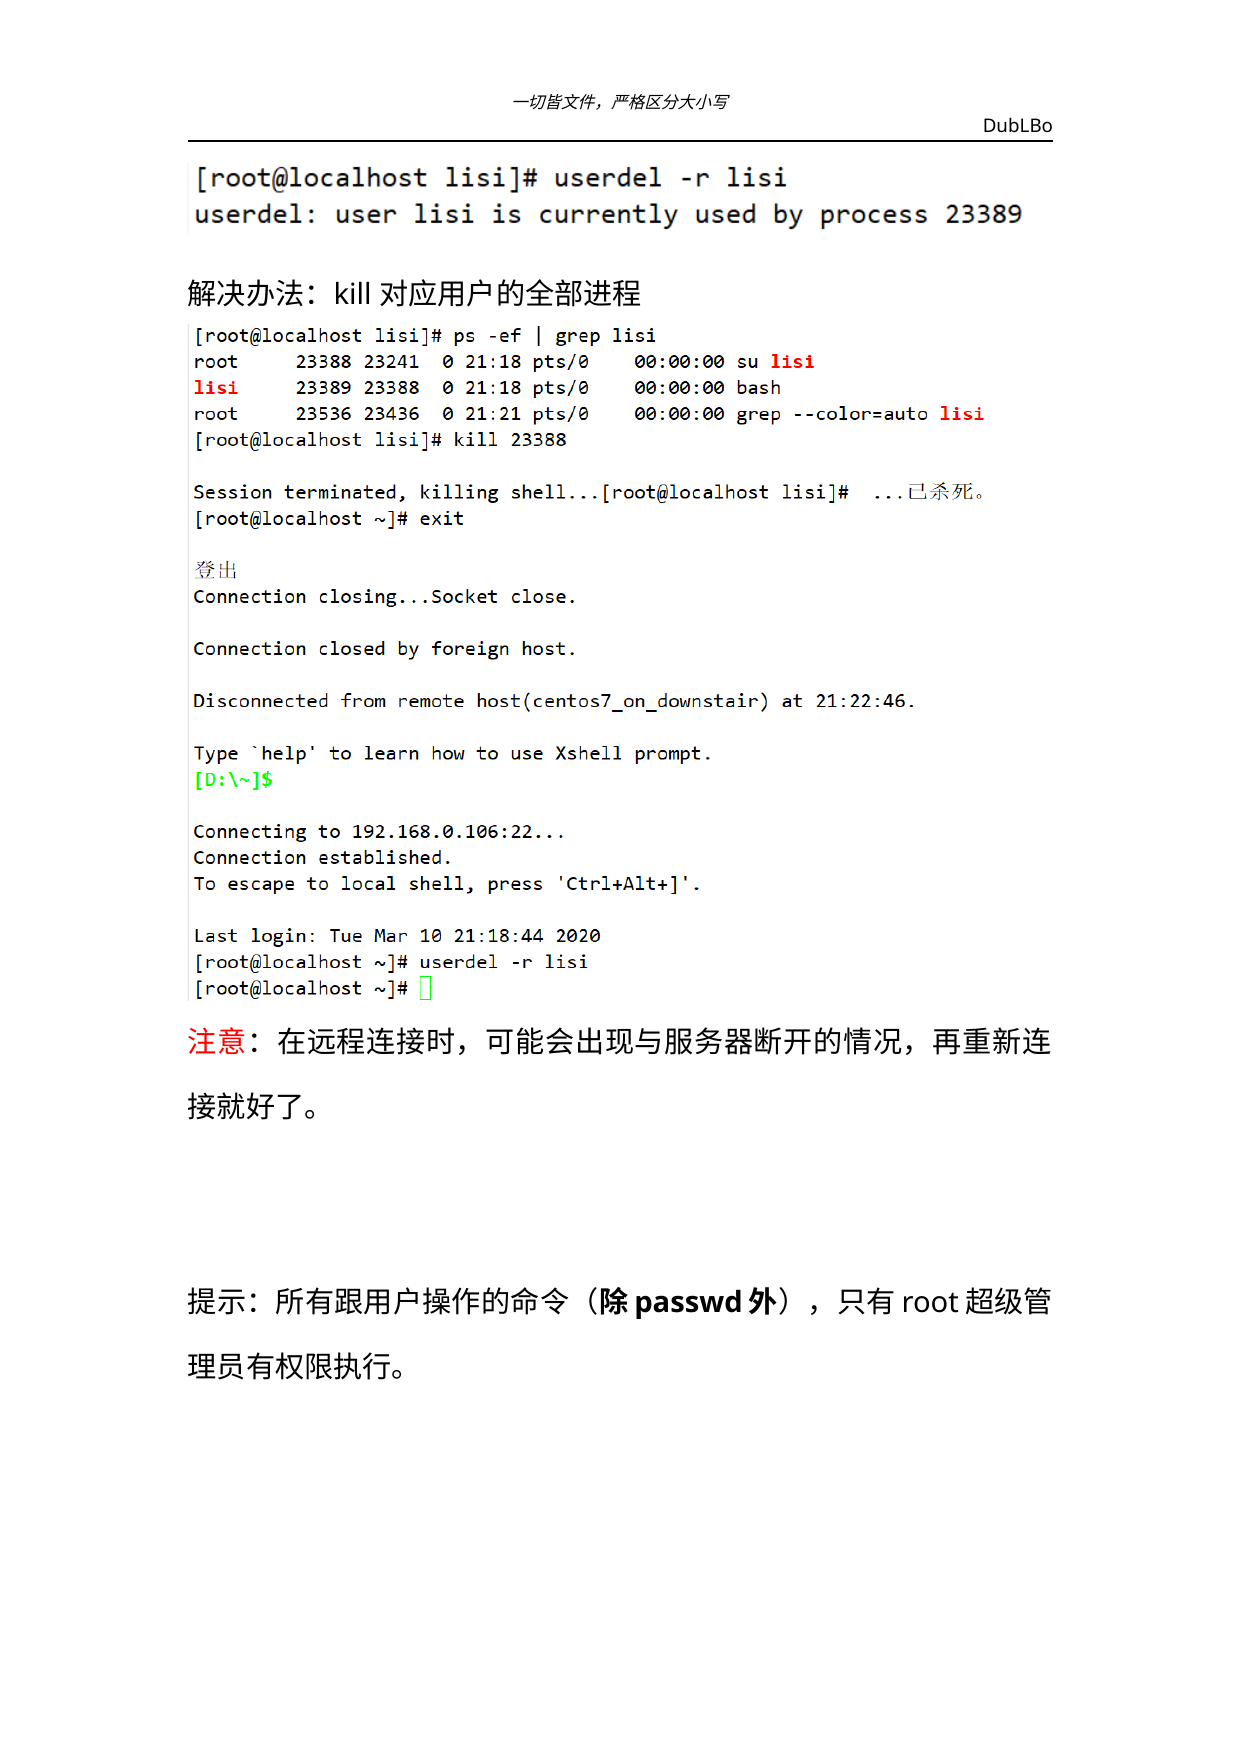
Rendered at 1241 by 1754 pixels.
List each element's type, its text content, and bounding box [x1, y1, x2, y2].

text 提示：所有跟用户操作的命令（除passwd外），只有root超级管理员有权限执行。 [187, 1267, 1053, 1397]
text 注意：在远程连接时，可能会出现与服务器断开的情况，再重新连接就好了。 [187, 1007, 1053, 1137]
picture [187, 324, 1053, 1001]
picture [187, 162, 1053, 234]
text 解决办法：kill 对应用户的全部进程 [187, 259, 1053, 324]
